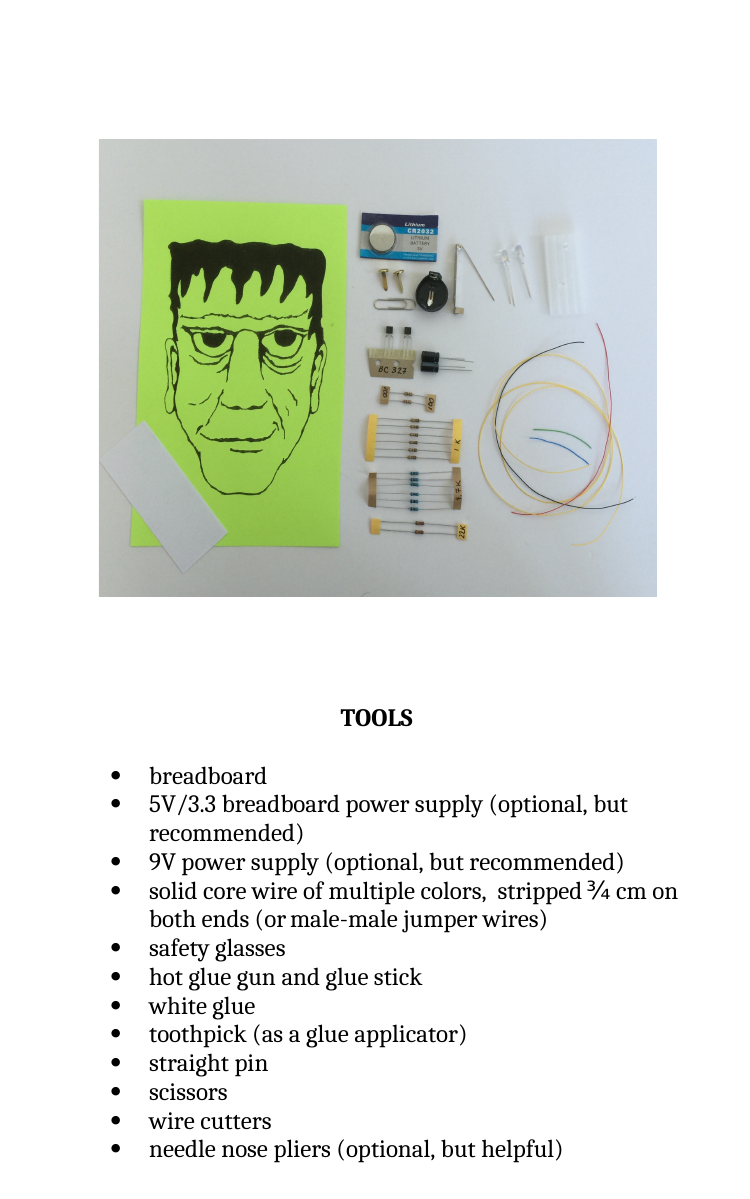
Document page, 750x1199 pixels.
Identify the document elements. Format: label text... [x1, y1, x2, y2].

list toothpick (as a glue applicator) [111, 1020, 679, 1049]
list 9V power supply (optional, but recommended) [111, 848, 679, 877]
list breadboard [111, 762, 679, 790]
list solid core wire of multiple colors, stripped cm on both ends (or male-male jumper wires) [111, 877, 679, 934]
list hot glue gun and glue stick [111, 963, 679, 992]
list safety glasses [111, 934, 679, 963]
list straight pin [111, 1049, 679, 1078]
list needle nose pliers (optional, but helpful) [111, 1135, 679, 1164]
list scissors [111, 1078, 679, 1107]
list white glue [111, 992, 679, 1020]
picture [99, 139, 657, 597]
text TOOLS [74, 704, 679, 733]
list 5V/3.3 breadboard power supply (optional, but recommended) [111, 790, 679, 848]
list wire cutters [111, 1107, 679, 1135]
